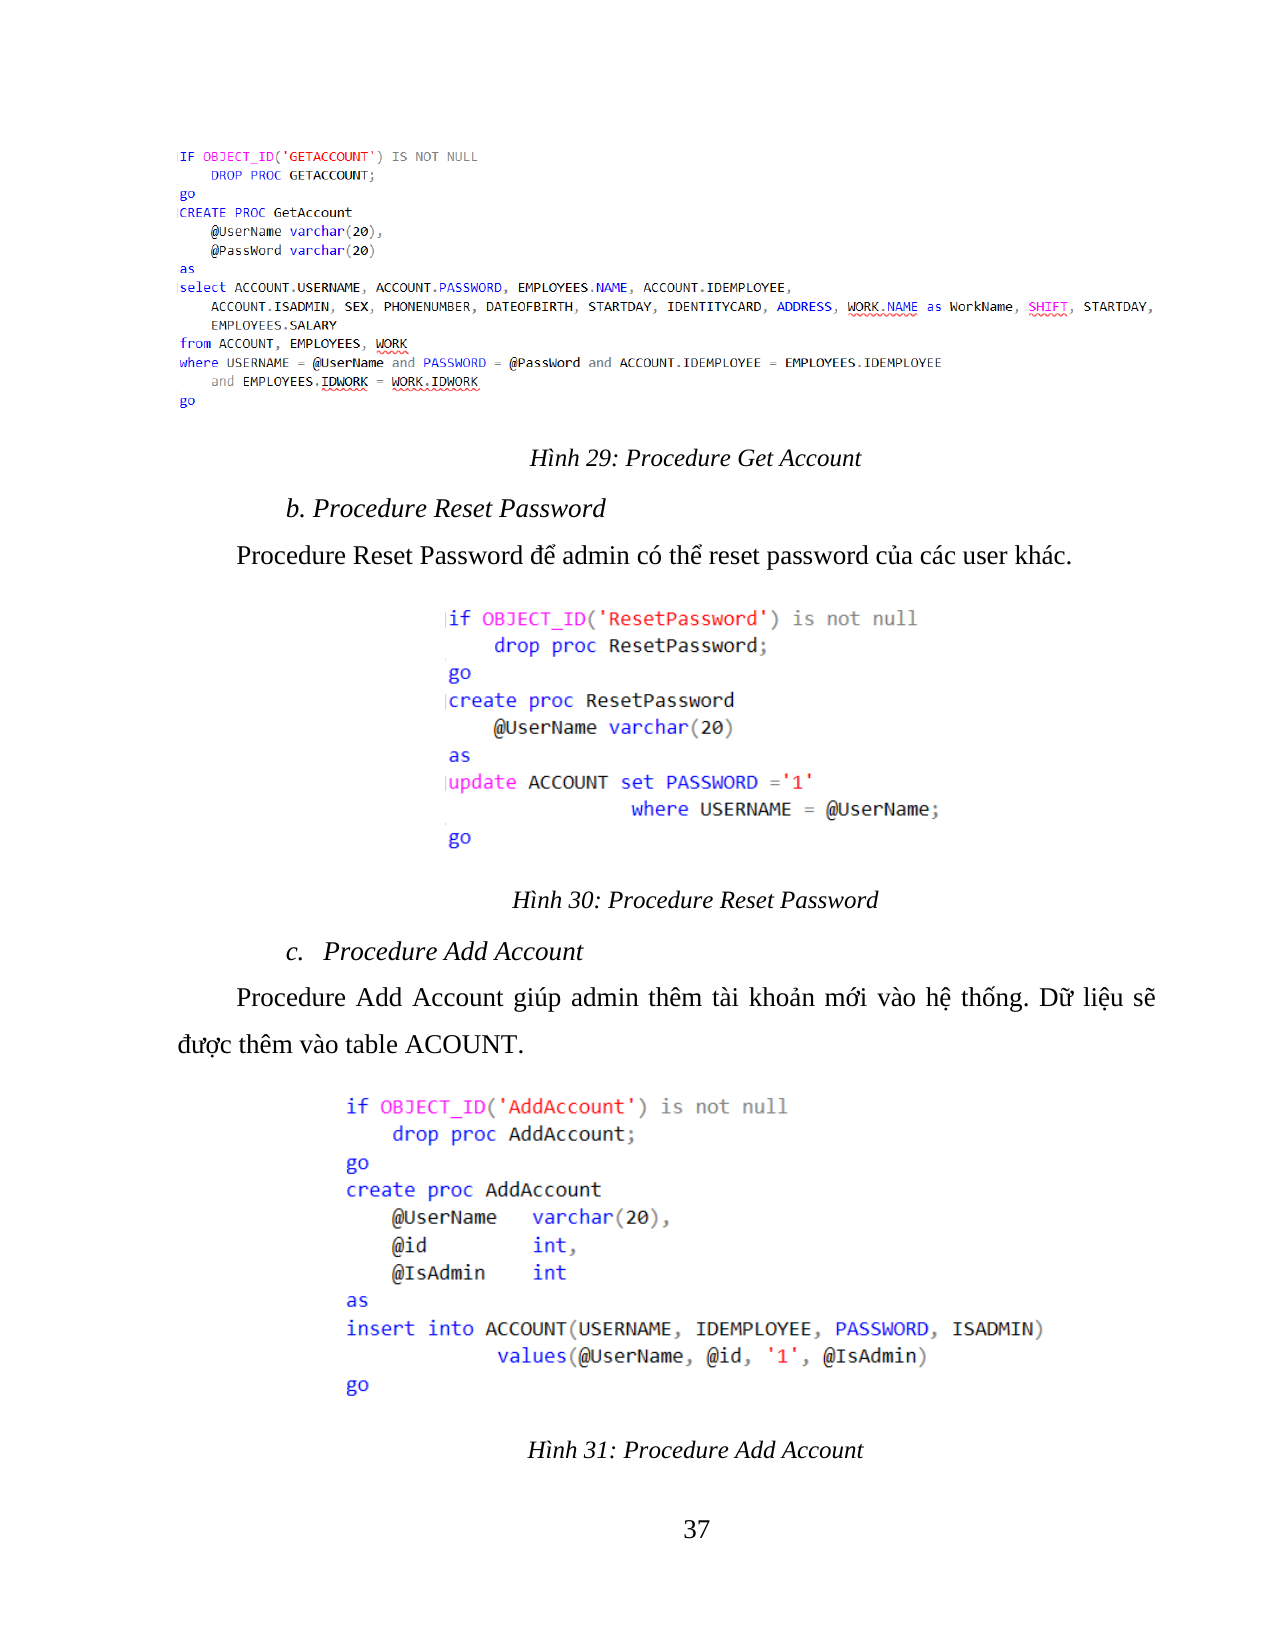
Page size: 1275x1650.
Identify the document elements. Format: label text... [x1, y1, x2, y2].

picture [177, 147, 1157, 411]
subtitle b. Procedure Reset Password [286, 493, 1157, 524]
text Procedure Reset Password để admin có thể reset password của các user khác. [177, 539, 1157, 570]
picture [445, 602, 949, 853]
text Procedure Add Account giúp admin thêm tài khoản mới vào hệ thống. Dữ liệu sẽ được thêm vào table ACOUNT. [177, 981, 1157, 1059]
subtitle Procedure Add Account [286, 935, 1157, 966]
picture [346, 1091, 1047, 1403]
